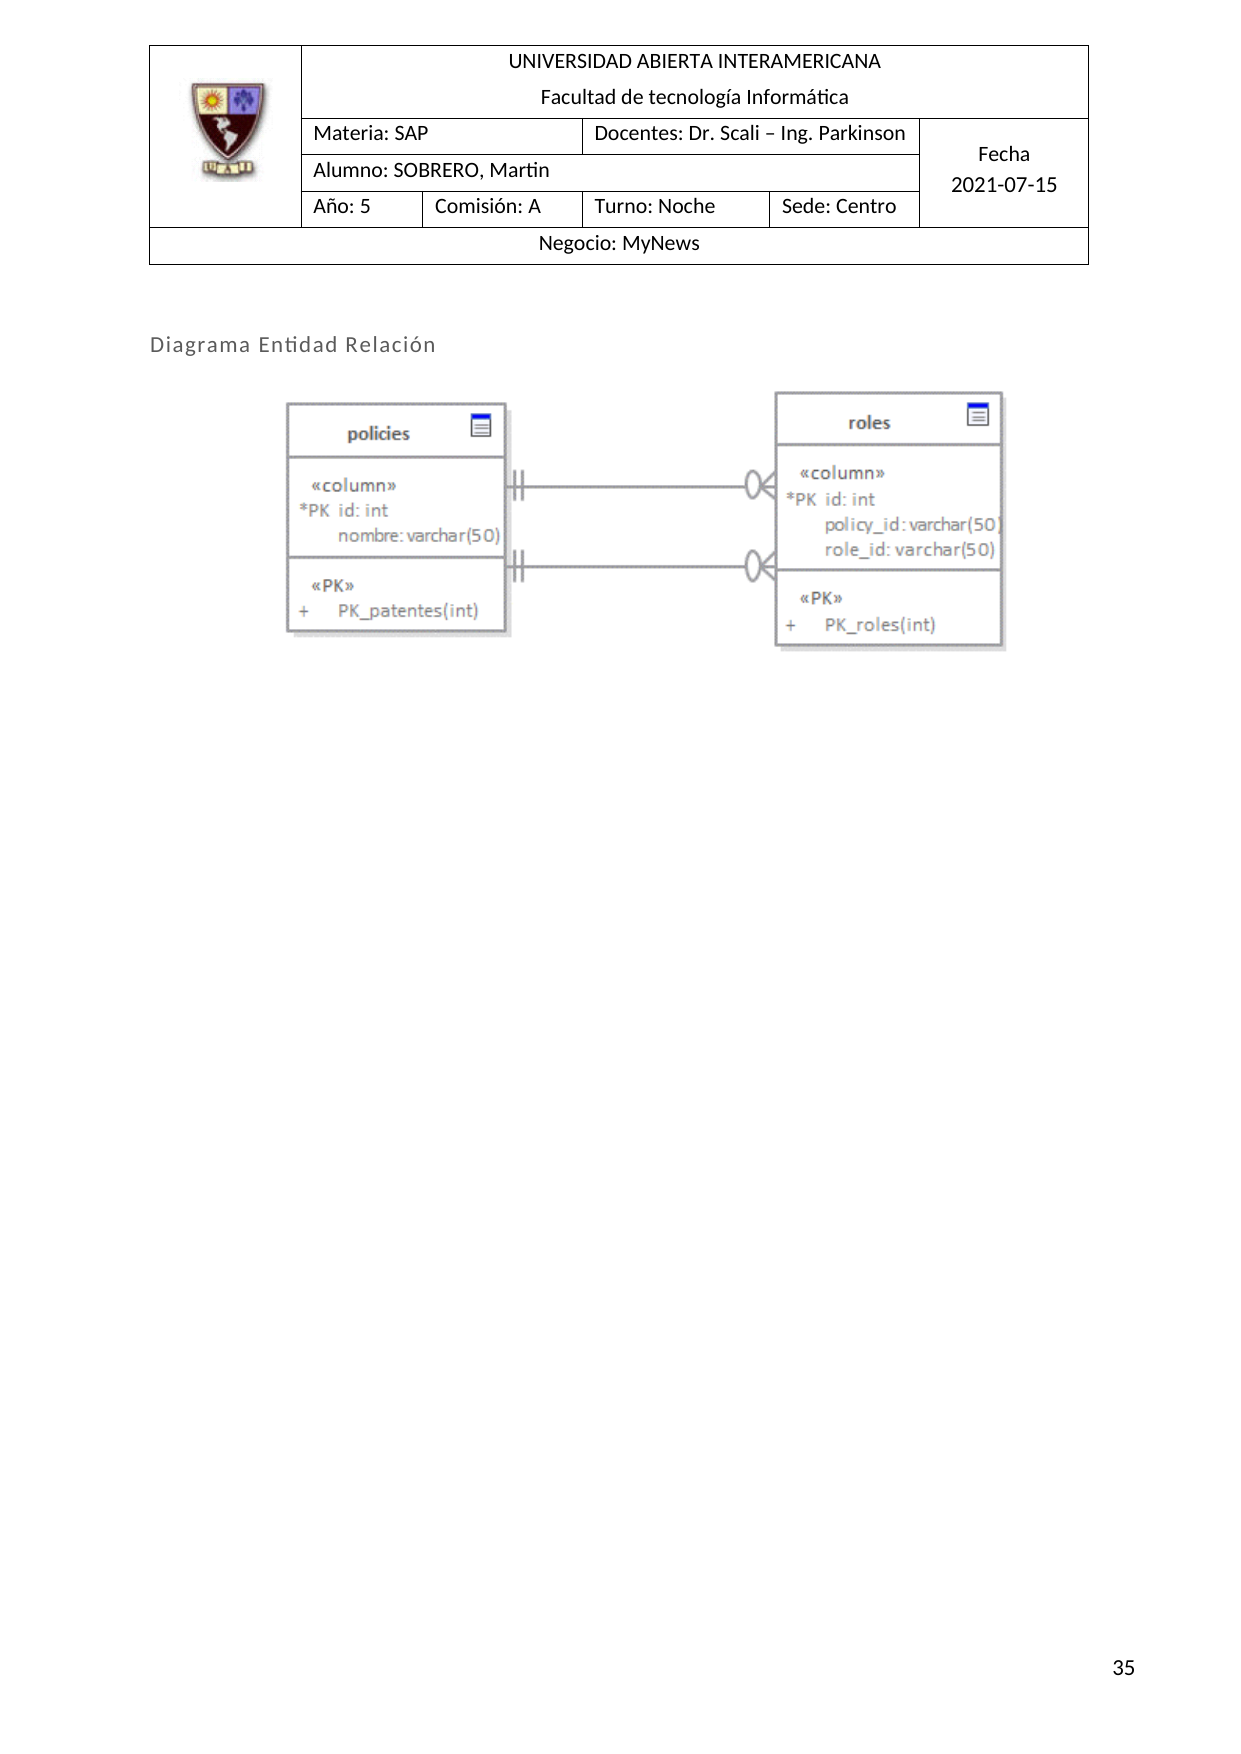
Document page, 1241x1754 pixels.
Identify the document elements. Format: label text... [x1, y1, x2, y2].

picture [177, 74, 278, 187]
subtitle Diagrama Entidad Relación [150, 330, 1135, 358]
picture [266, 387, 1019, 661]
